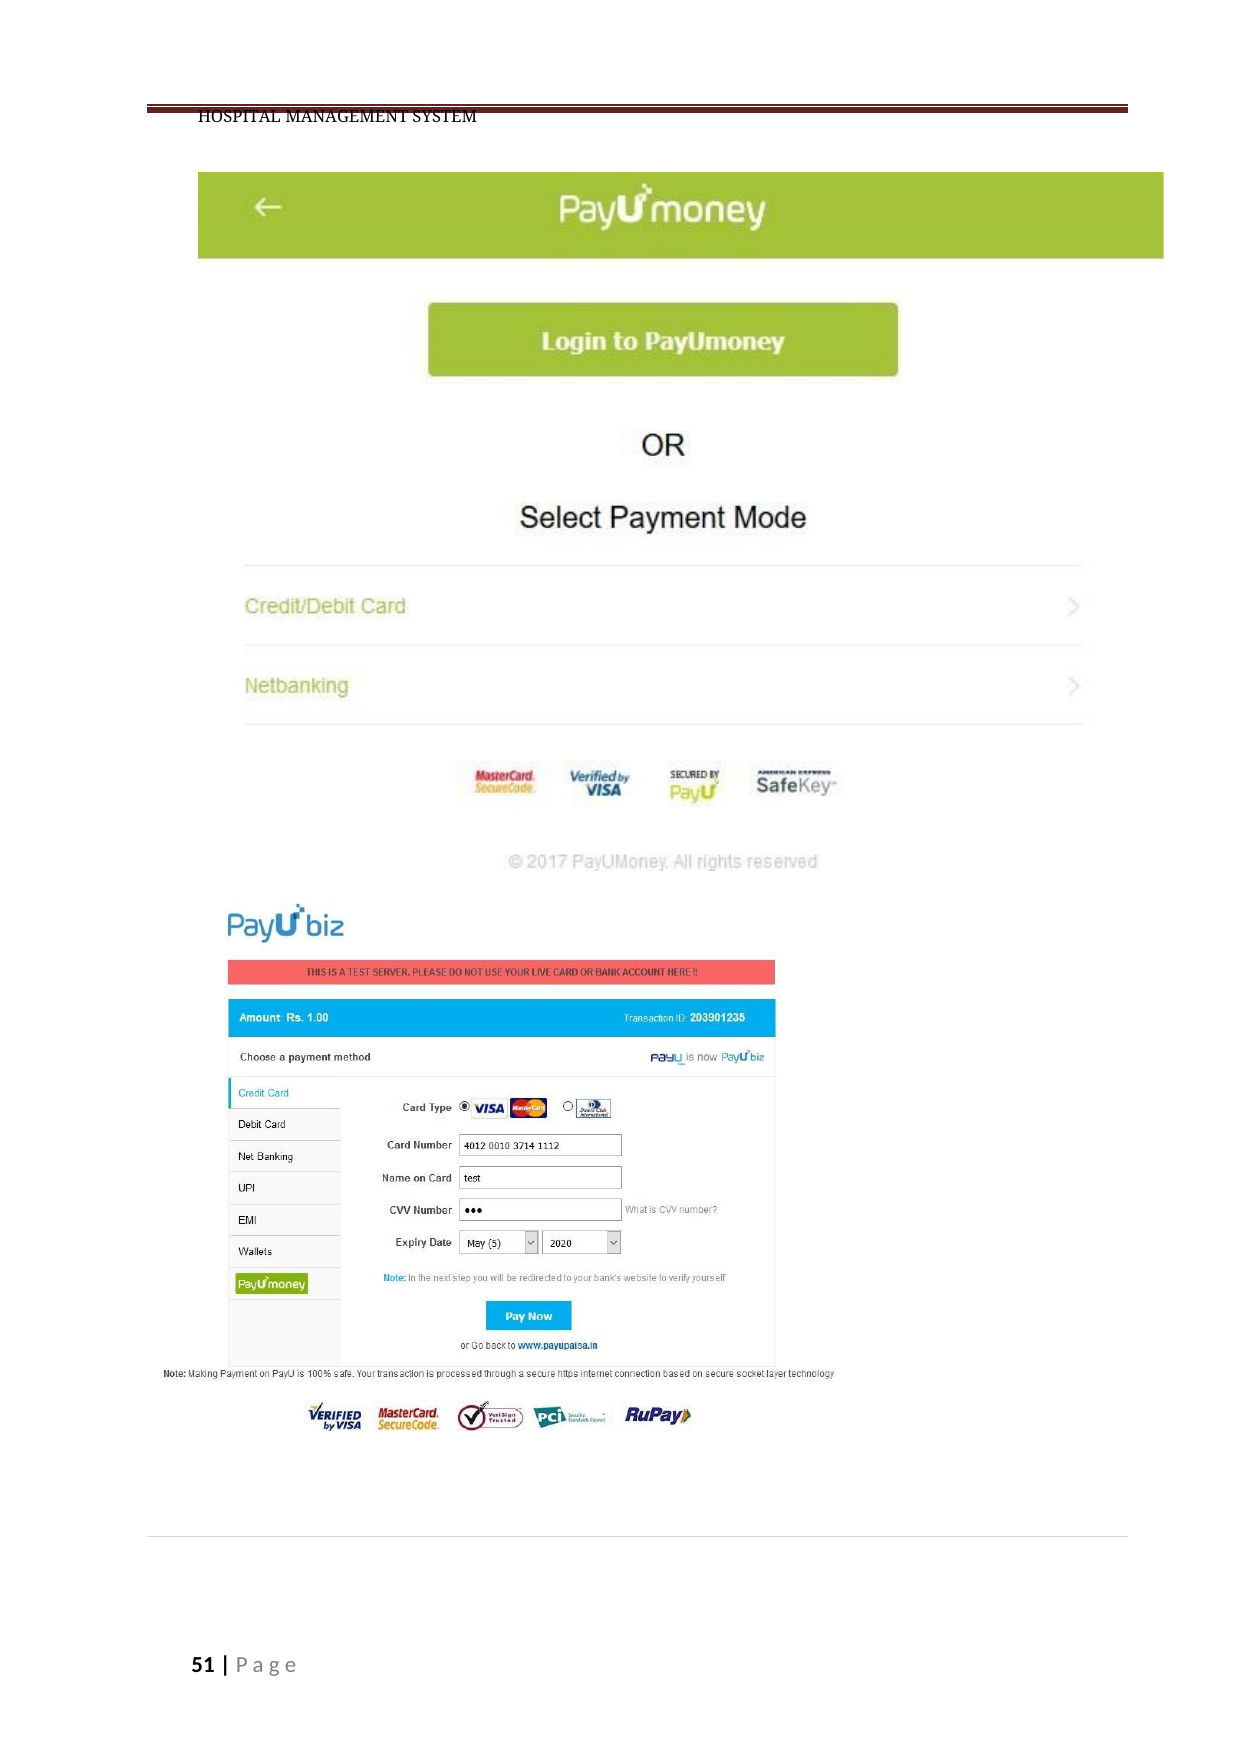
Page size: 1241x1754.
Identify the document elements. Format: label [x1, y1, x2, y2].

picture [163, 903, 835, 1431]
picture [198, 172, 1164, 871]
